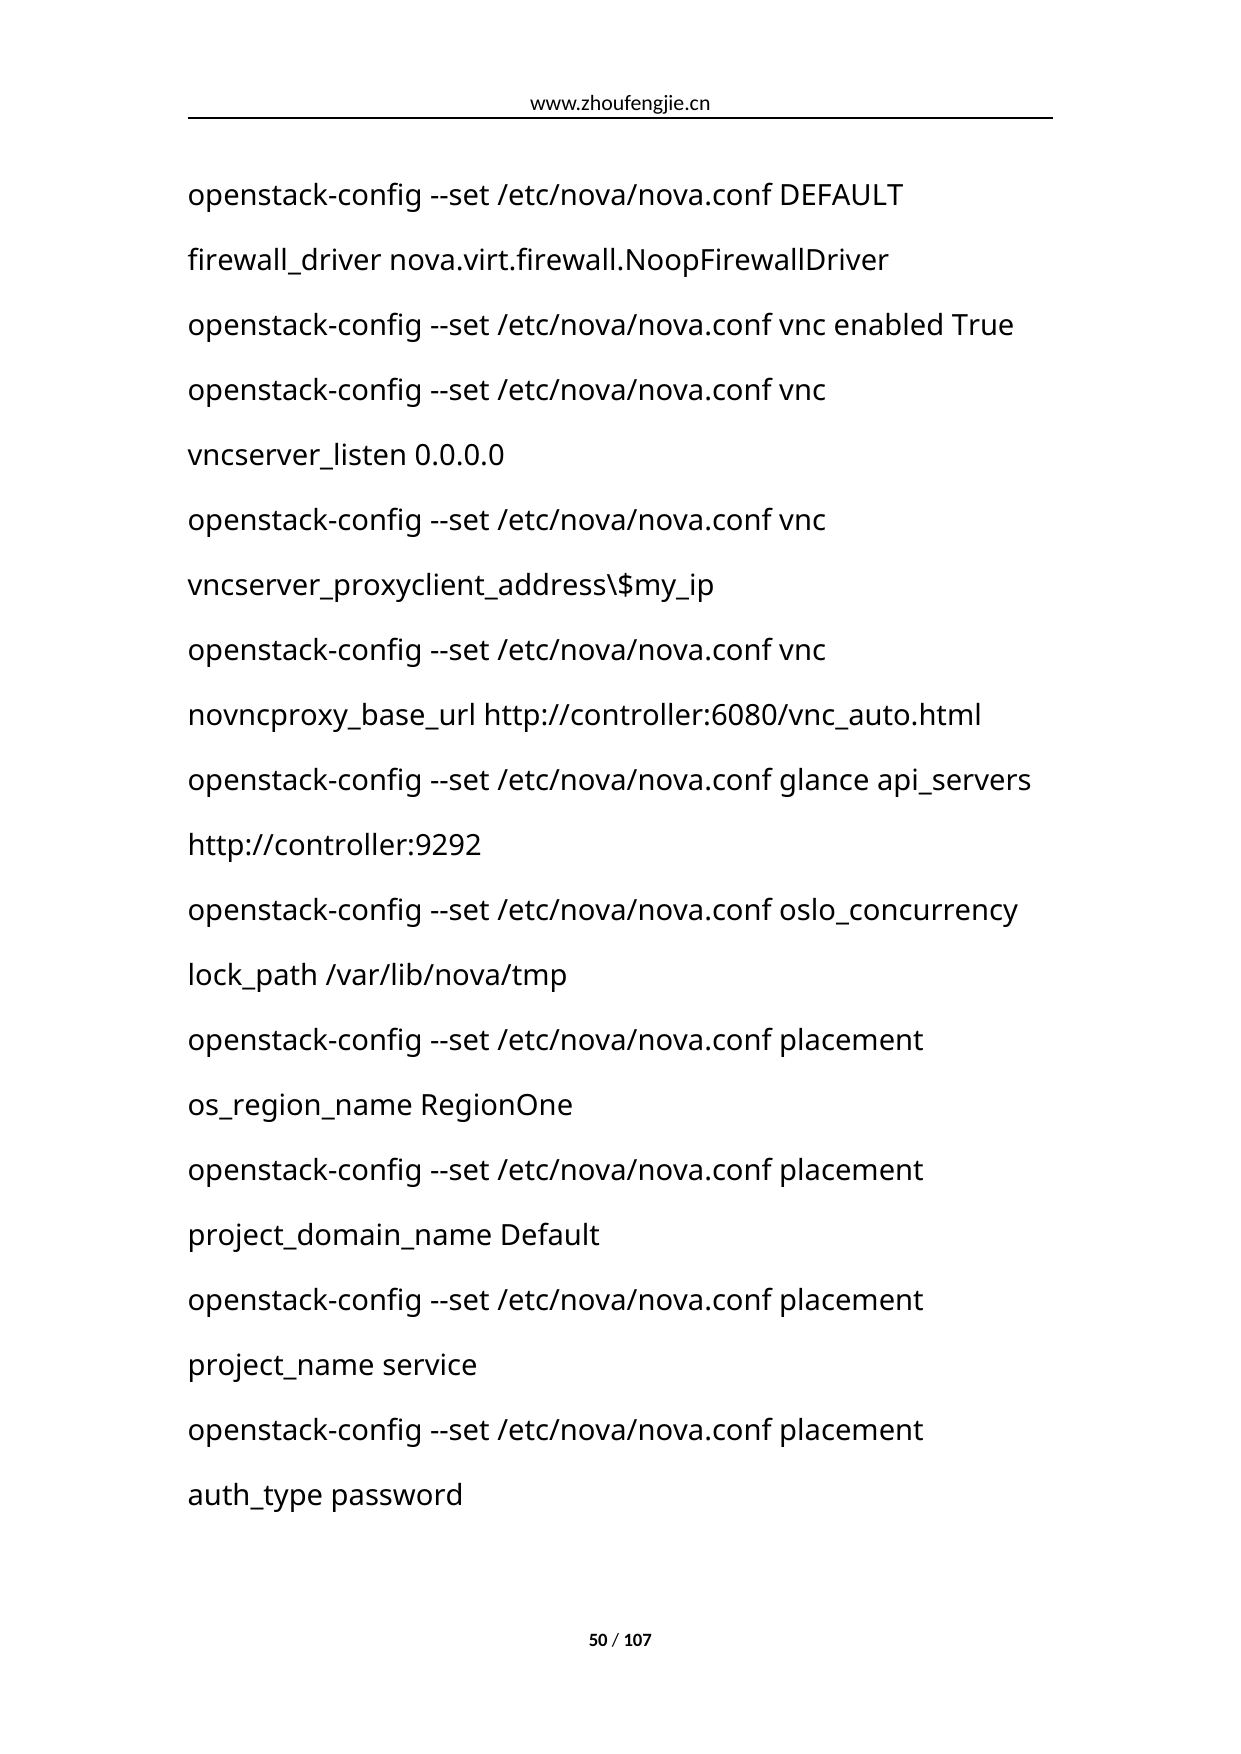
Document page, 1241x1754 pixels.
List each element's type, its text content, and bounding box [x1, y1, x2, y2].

text openstack-config --set /etc/nova/nova.conf vnc vncserver_proxyclient_address\$my_ip [187, 487, 1053, 617]
text openstack-config --set /etc/nova/nova.conf placement project_name service [187, 1267, 1053, 1397]
text openstack-config --set /etc/nova/nova.conf vnc vncserver_listen 0.0.0.0 [187, 357, 1053, 487]
text openstack-config --set /etc/nova/nova.conf oslo_concurrency lock_path /var/lib/nova/tmp [187, 877, 1053, 1007]
text openstack-config --set /etc/nova/nova.conf vnc novncproxy_base_url http://controller:6080/vnc_auto.html [187, 617, 1053, 747]
text openstack-config --set /etc/nova/nova.conf placement project_domain_name Default [187, 1137, 1053, 1267]
text openstack-config --set /etc/nova/nova.conf placement auth_type password [187, 1397, 1053, 1527]
text openstack-config --set /etc/nova/nova.conf glance api_servers http://controller:9292 [187, 747, 1053, 877]
text openstack-config --set /etc/nova/nova.conf placement os_region_name RegionOne [187, 1007, 1053, 1137]
text openstack-config --set /etc/nova/nova.conf DEFAULT firewall_driver nova.virt.firewall.NoopFirewallDriver [187, 162, 1053, 292]
text openstack-config --set /etc/nova/nova.conf vnc enabled True [187, 292, 1053, 357]
